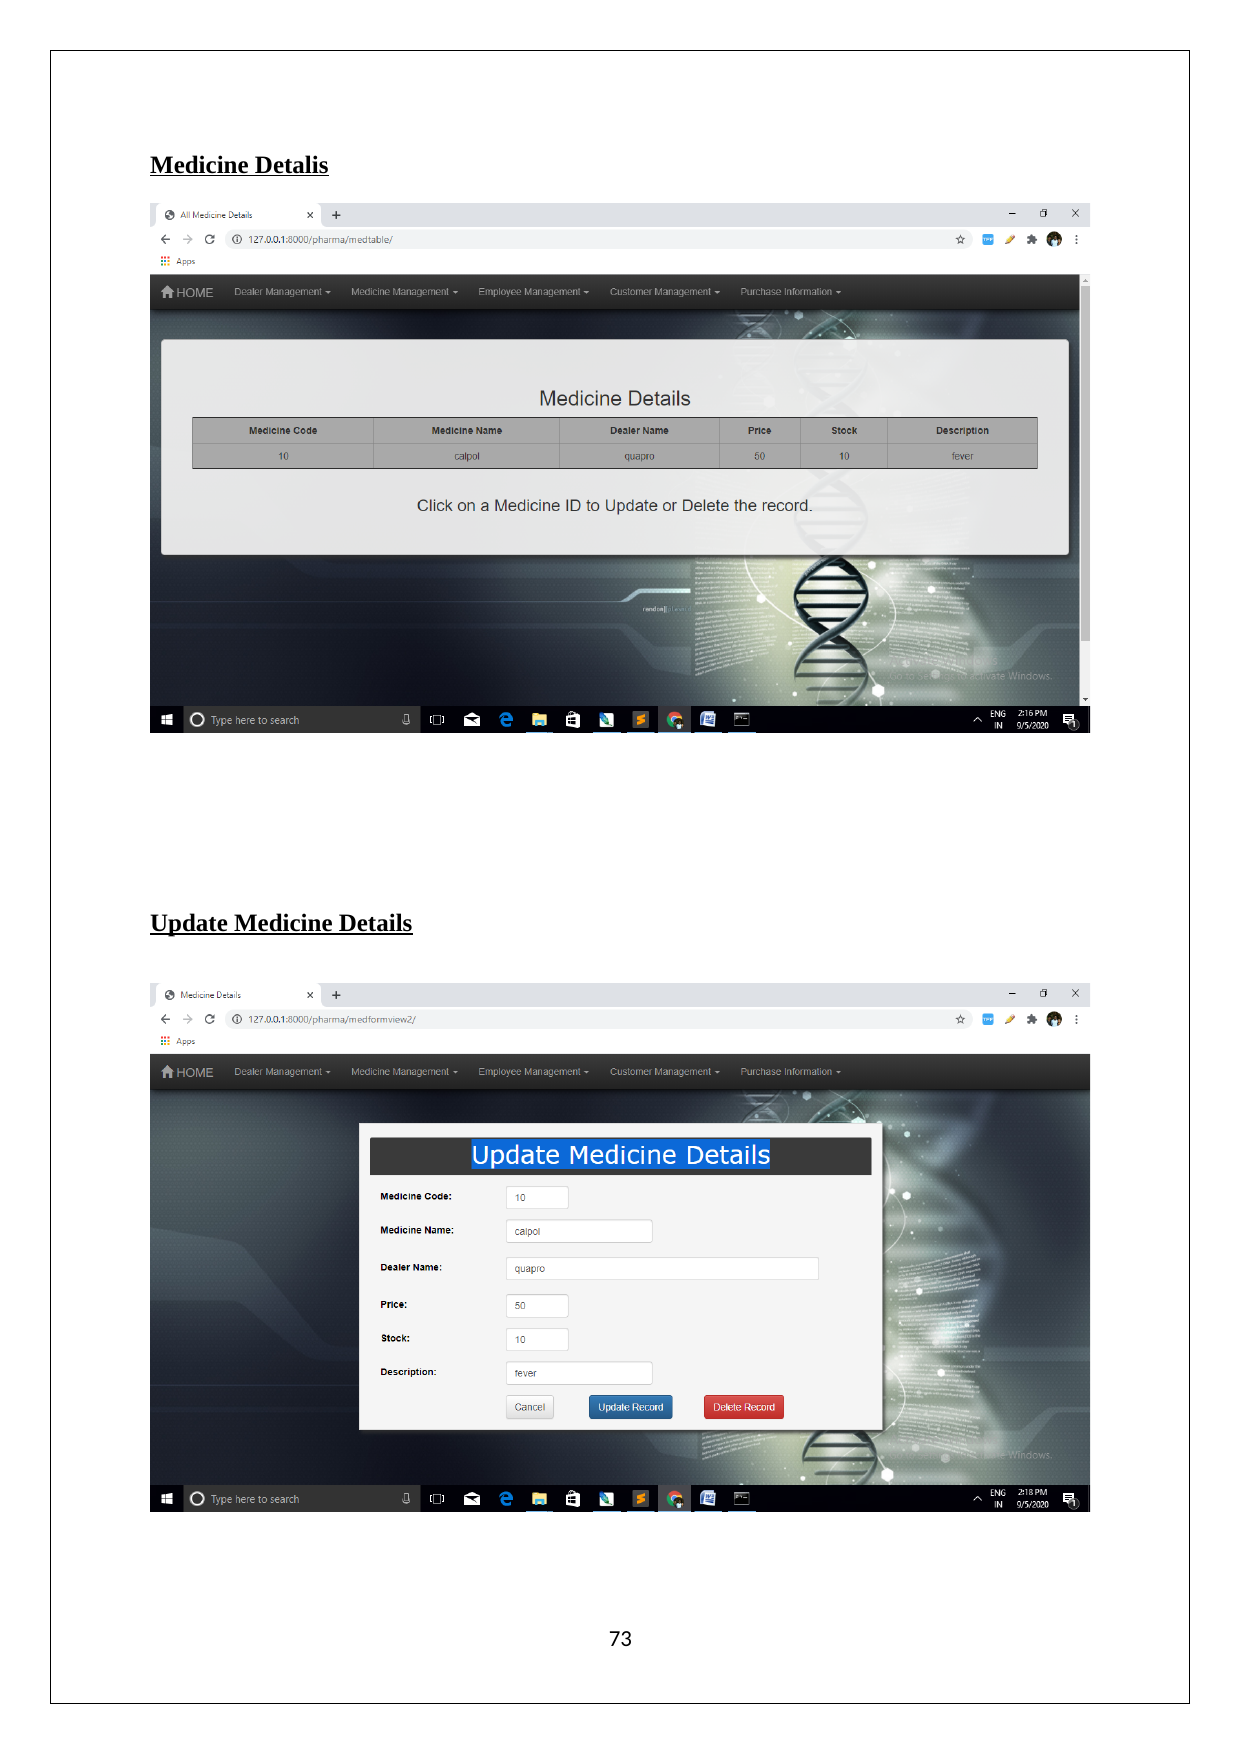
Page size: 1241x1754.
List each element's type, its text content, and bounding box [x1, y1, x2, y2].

picture [150, 983, 1091, 1512]
picture [150, 203, 1091, 733]
text Medicine Detalis [150, 150, 1090, 179]
text Update Medicine DetailsMedicine Detai [150, 865, 1090, 950]
